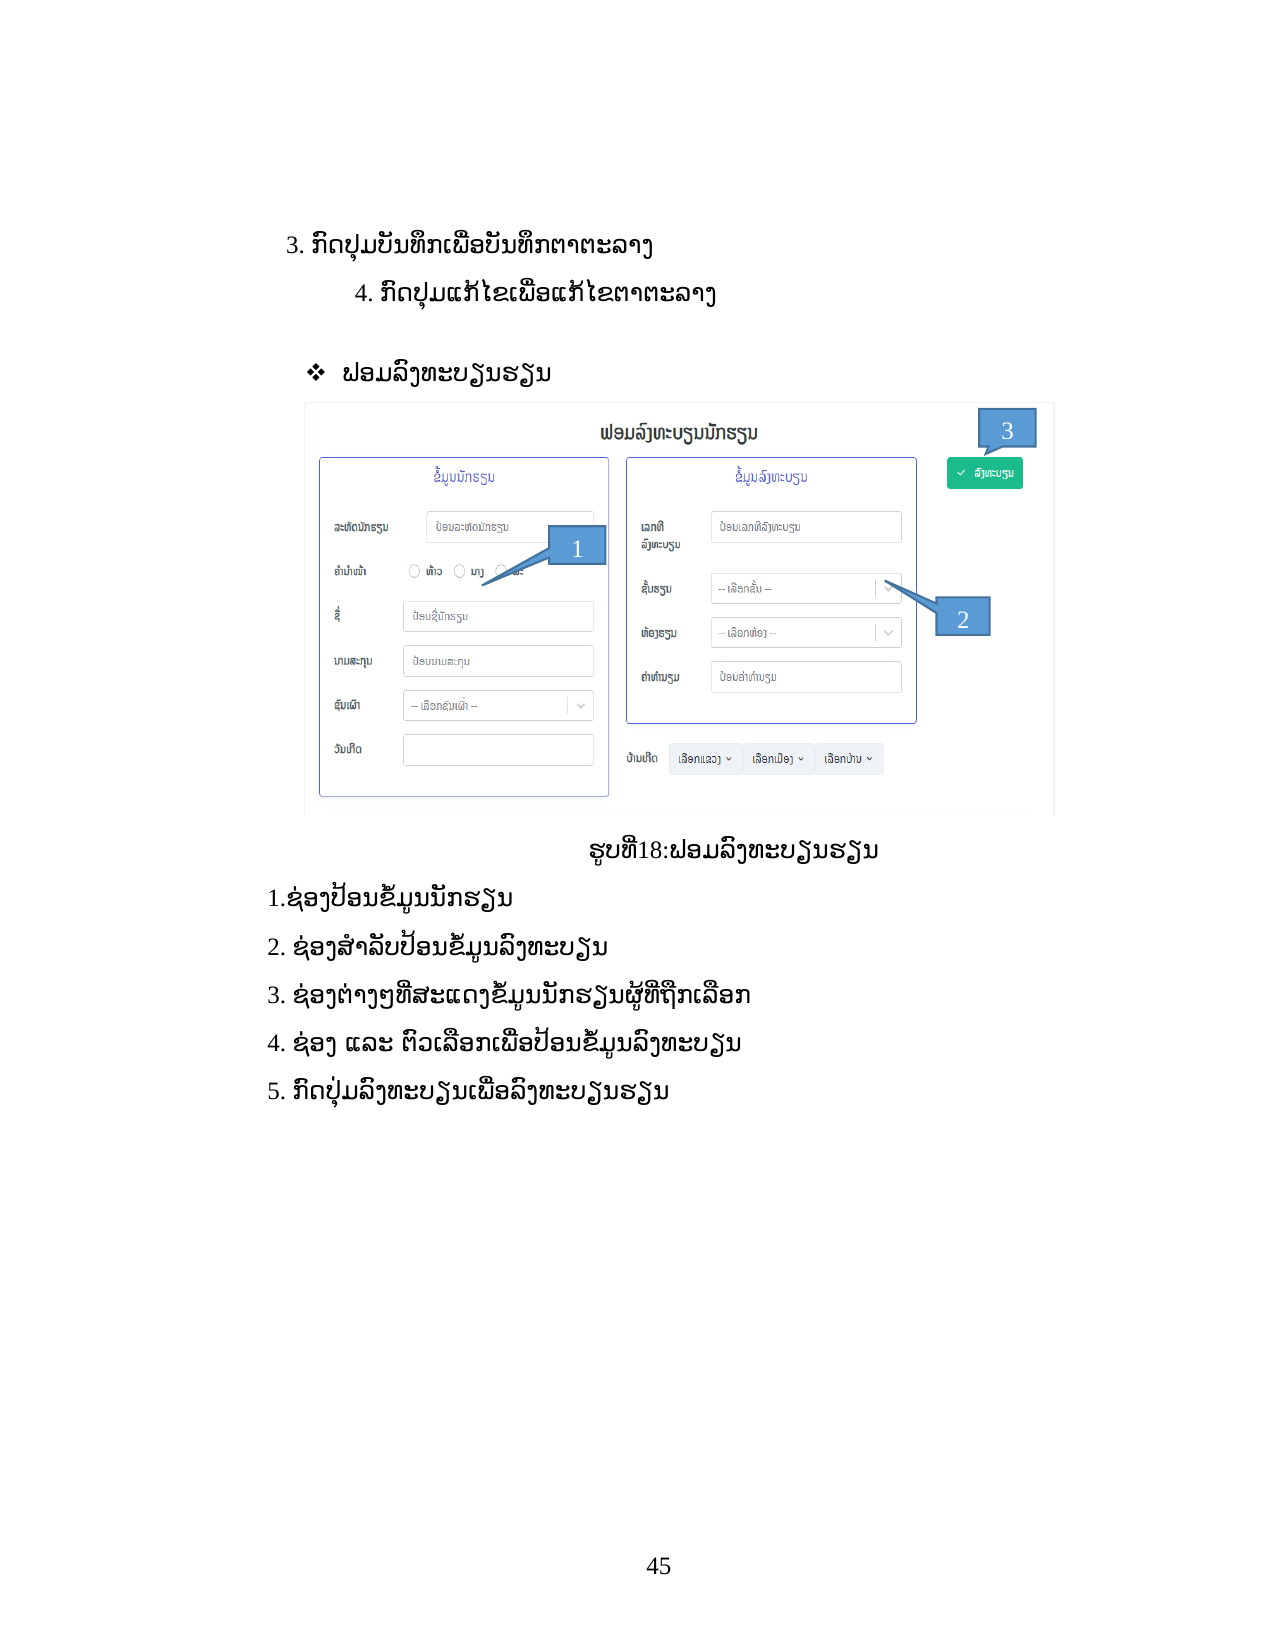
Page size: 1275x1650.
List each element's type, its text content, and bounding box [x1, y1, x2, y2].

text 4. ຊ່ອງ ແລະ ຕົວເລືອກເພື່ອປ້ອນຂໍ້ມູນລົງທະບຽນ [192, 1028, 1125, 1057]
text 4. ກົດປຸມແກ້ໄຂເພື່ອແກ້ໄຂຕາຕະລາງ [267, 278, 1125, 308]
text 2. ຊ່ອງສຳລັບປ້ອນຂໍ້ມູນລົງທະບຽນ [192, 932, 1125, 961]
picture [304, 402, 1056, 815]
text 3. ຊ່ອງຕ່າງໆທີ່ສະແດງຂໍ້ມູນນັກຮຽນຜູ້ທີ່ຖືກເລືອກ [192, 980, 1125, 1009]
text 5. ກົດປຸ່ມລົງທະບຽນເພື່ອລົງທະບຽນຮຽນ [192, 1076, 1125, 1106]
list ຟອມລົງທະບຽນຮຽນ [304, 358, 1125, 387]
text 1.ຊ່ອງປ້ອນຂໍ້ມູນນັກຮຽນ [192, 883, 1125, 913]
list ຮູບທີ່18:ຟອມລົງທະບຽນຮຽນ [342, 835, 1125, 864]
list 3. ກົດປຸມບັນທຶກເພື່ອບັນທຶກຕາຕະລາງ [267, 230, 1125, 259]
